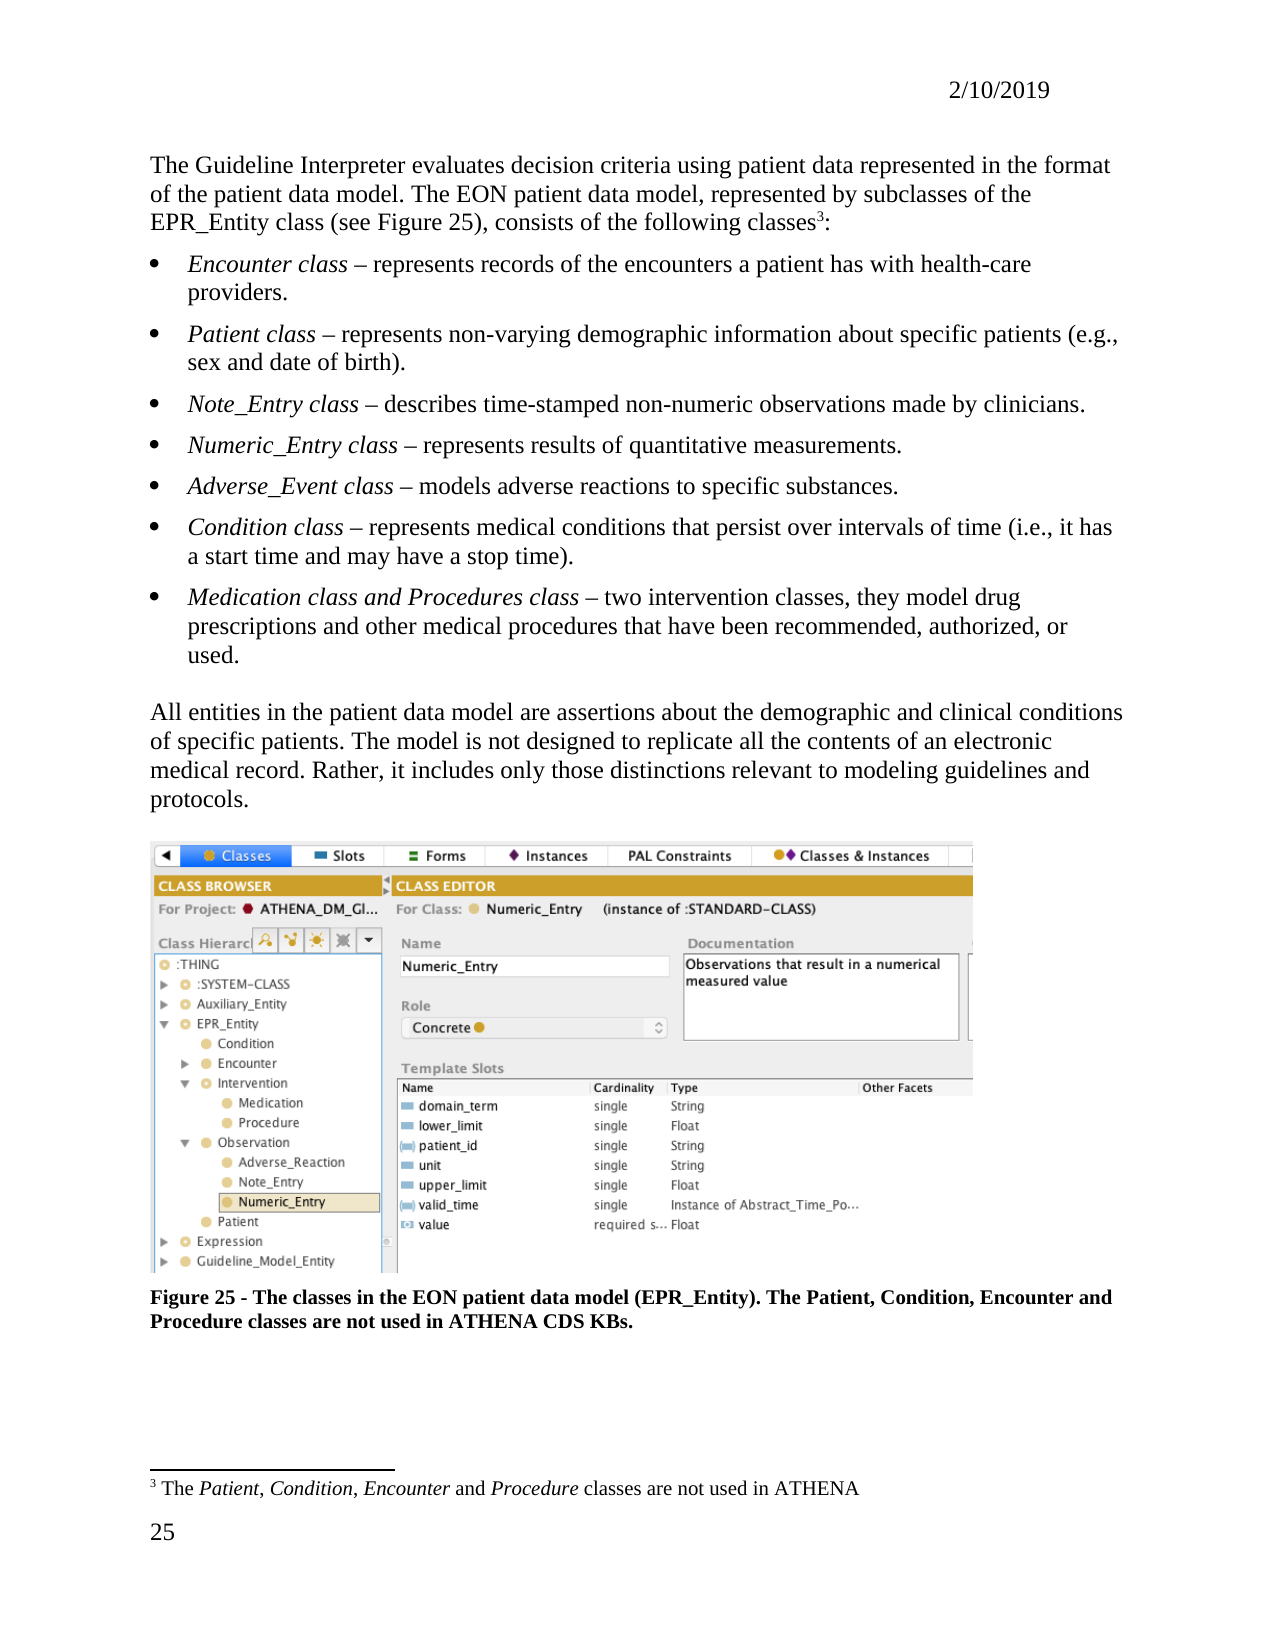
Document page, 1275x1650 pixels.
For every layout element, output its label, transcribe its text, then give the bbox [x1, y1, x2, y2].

list Condition class – represents medical conditions that persist over intervals of time (i.e., it has a start time and may have a stop time). [150, 512, 1125, 570]
list Numeric_Entry class – represents results of quantitative measurements. [150, 430, 1125, 459]
list Encounter class – represents records of the encounters a patient has with health-care providers. [150, 249, 1125, 306]
text All entities in the patient data model are assertions about the demographic and clinical conditions of specific patients. The model is not designed to replicate all the contents of an electronic medical record. Rather, it includes only those distinctions relevant to modeling guidelines and protocols. [150, 697, 1125, 812]
list Adverse_Event class – models adverse reactions to specific substances. [150, 471, 1125, 500]
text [150, 150, 1125, 236]
list Medication class and Procedures class – two intervention classes, they model drug prescriptions and other medical procedures that have been recommended, authorized, or used. [150, 582, 1125, 669]
list Patient class – represents non-varying demographic information about specific patients (e.g., sex and date of birth). [150, 319, 1125, 376]
list Note_Entry class – describes time-stamped non-numeric observations made by clinicians. [150, 389, 1125, 417]
picture [150, 841, 973, 1273]
